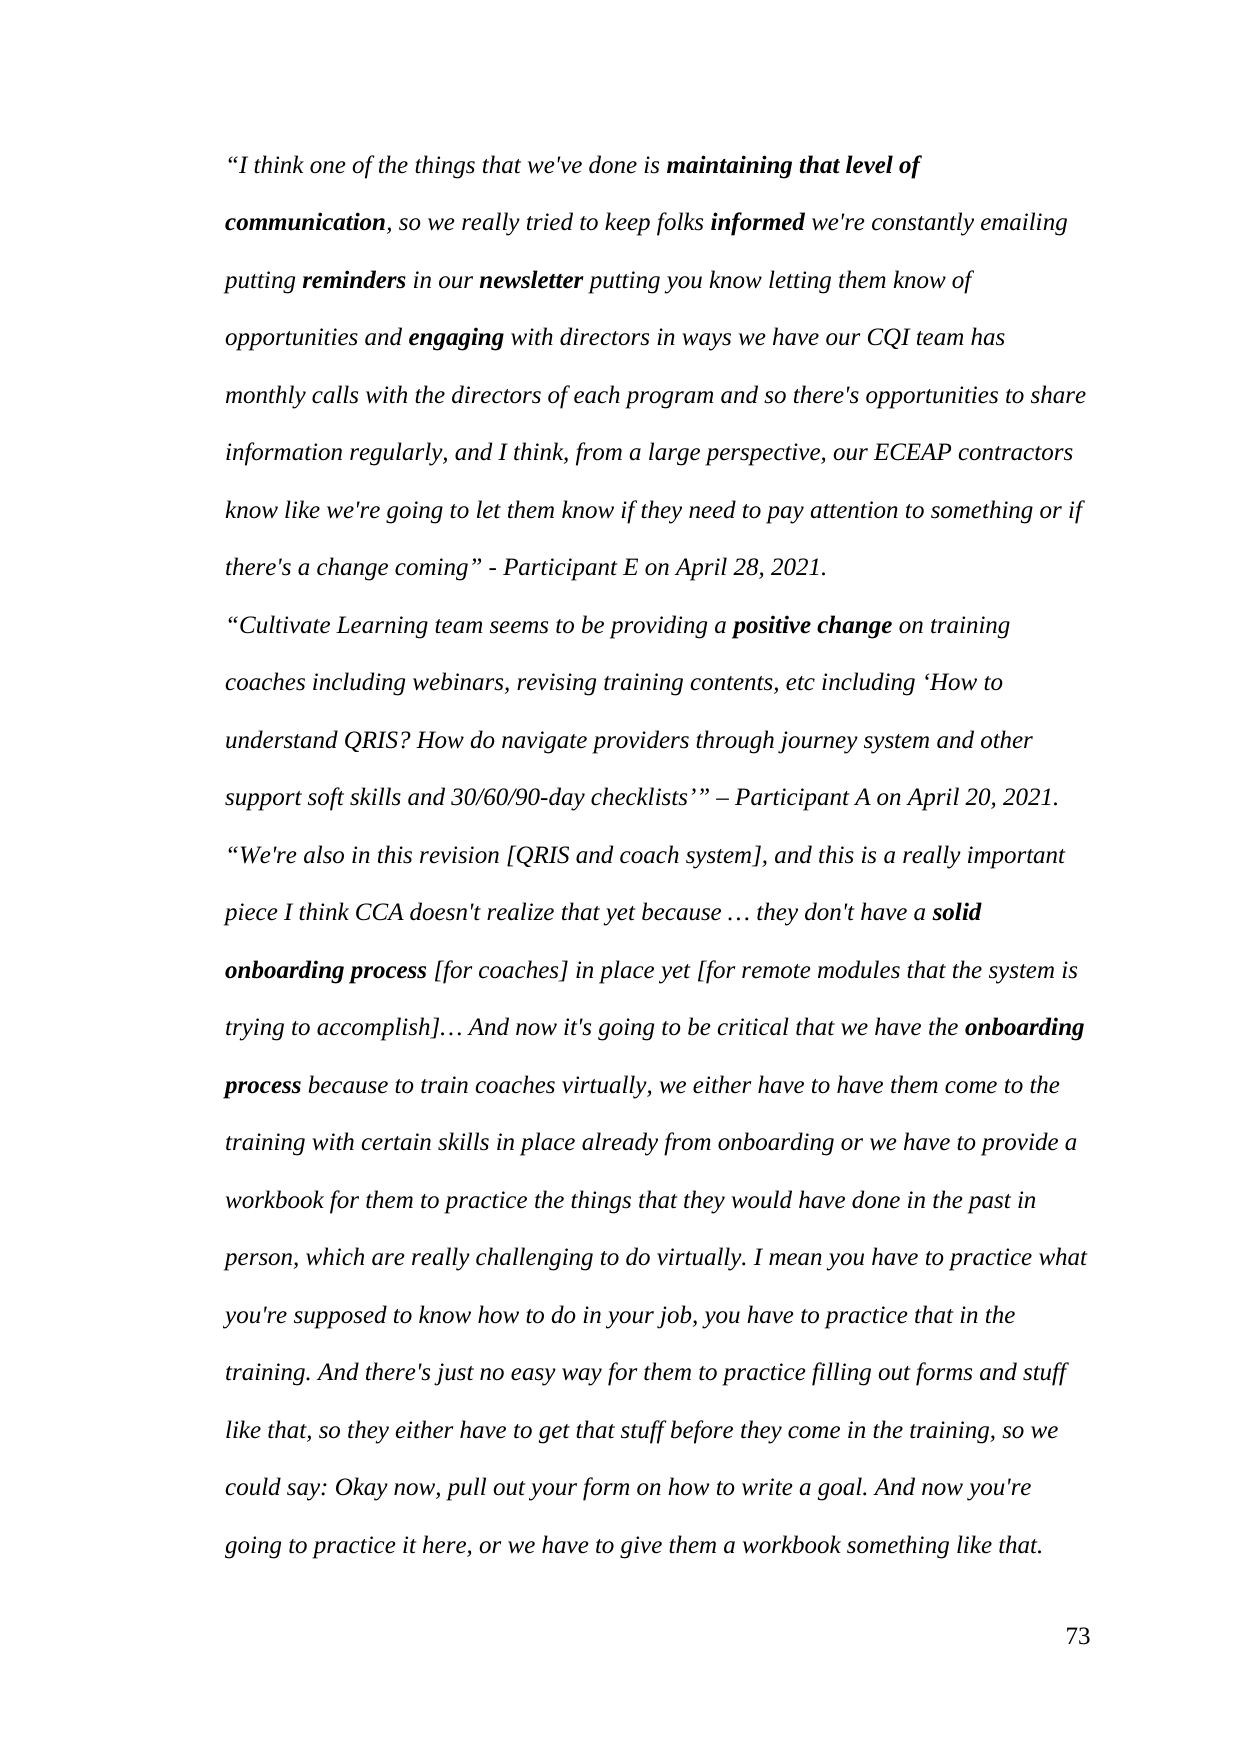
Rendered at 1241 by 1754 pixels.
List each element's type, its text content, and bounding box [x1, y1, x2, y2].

text “Cultivate Learning team seems to be providing a positive change on training coaches including webinars, revising training contents, etc including ‘How to understand QRIS? How do navigate providers through journey system and other support soft skills and 30/60/90-day checklists’” – Participant A on April 20, 2021. [225, 610, 1090, 811]
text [225, 840, 1090, 1559]
text “I think one of the things that we've done is maintaining that level of communication, so we really tried to keep folks informed we're constantly emailing putting reminders in our newsletter putting you know letting them know of opportunities and engaging with directors in ways we have our CQI team has monthly calls with the directors of each program and so there's opportunities to share information regularly, and I think, from a large perspective, our ECEAP contractors know like we're going to let them know if they need to pay attention to something or if there's a change coming” - Participant E on April 28, 2021. [225, 150, 1090, 581]
